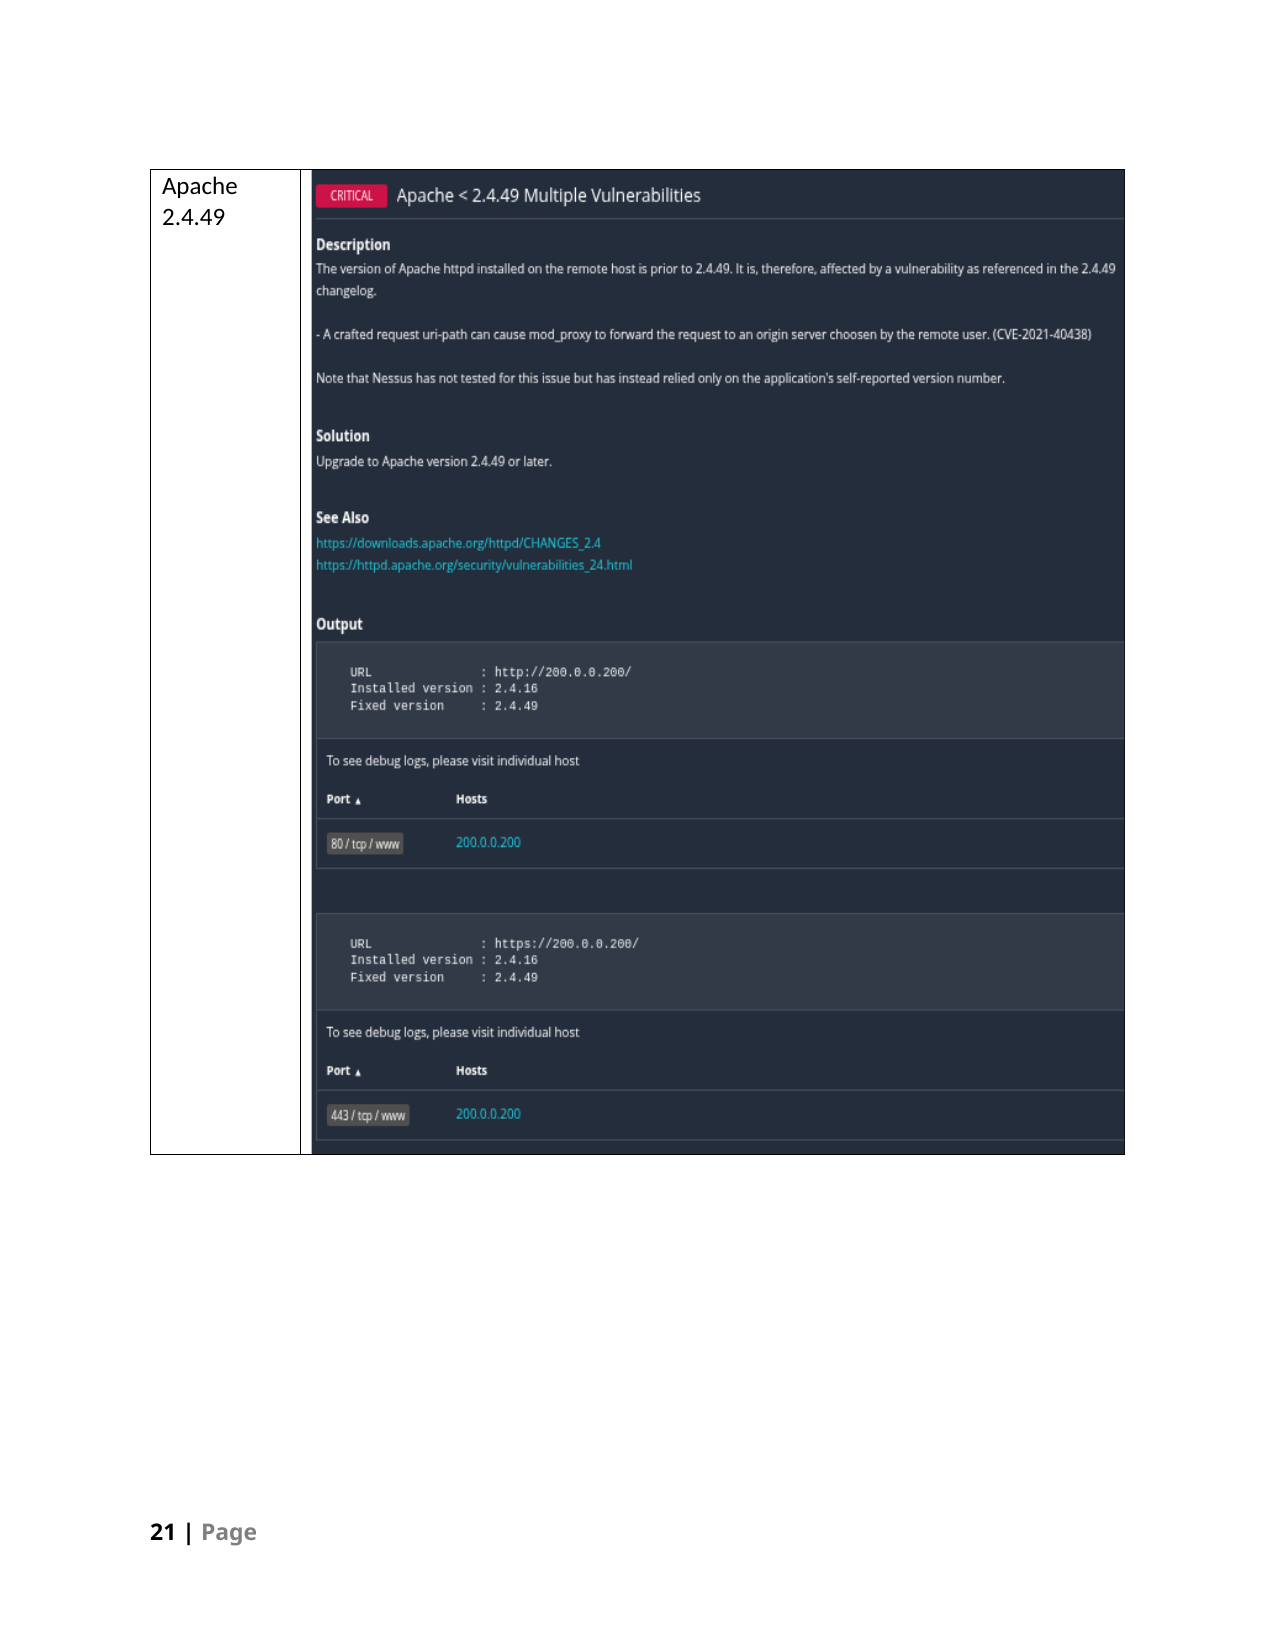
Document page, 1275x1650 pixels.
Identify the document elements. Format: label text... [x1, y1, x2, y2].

table_cell [301, 170, 311, 1154]
picture [311, 170, 1125, 1154]
table_cell Apache 2.4.49 [151, 170, 300, 1154]
